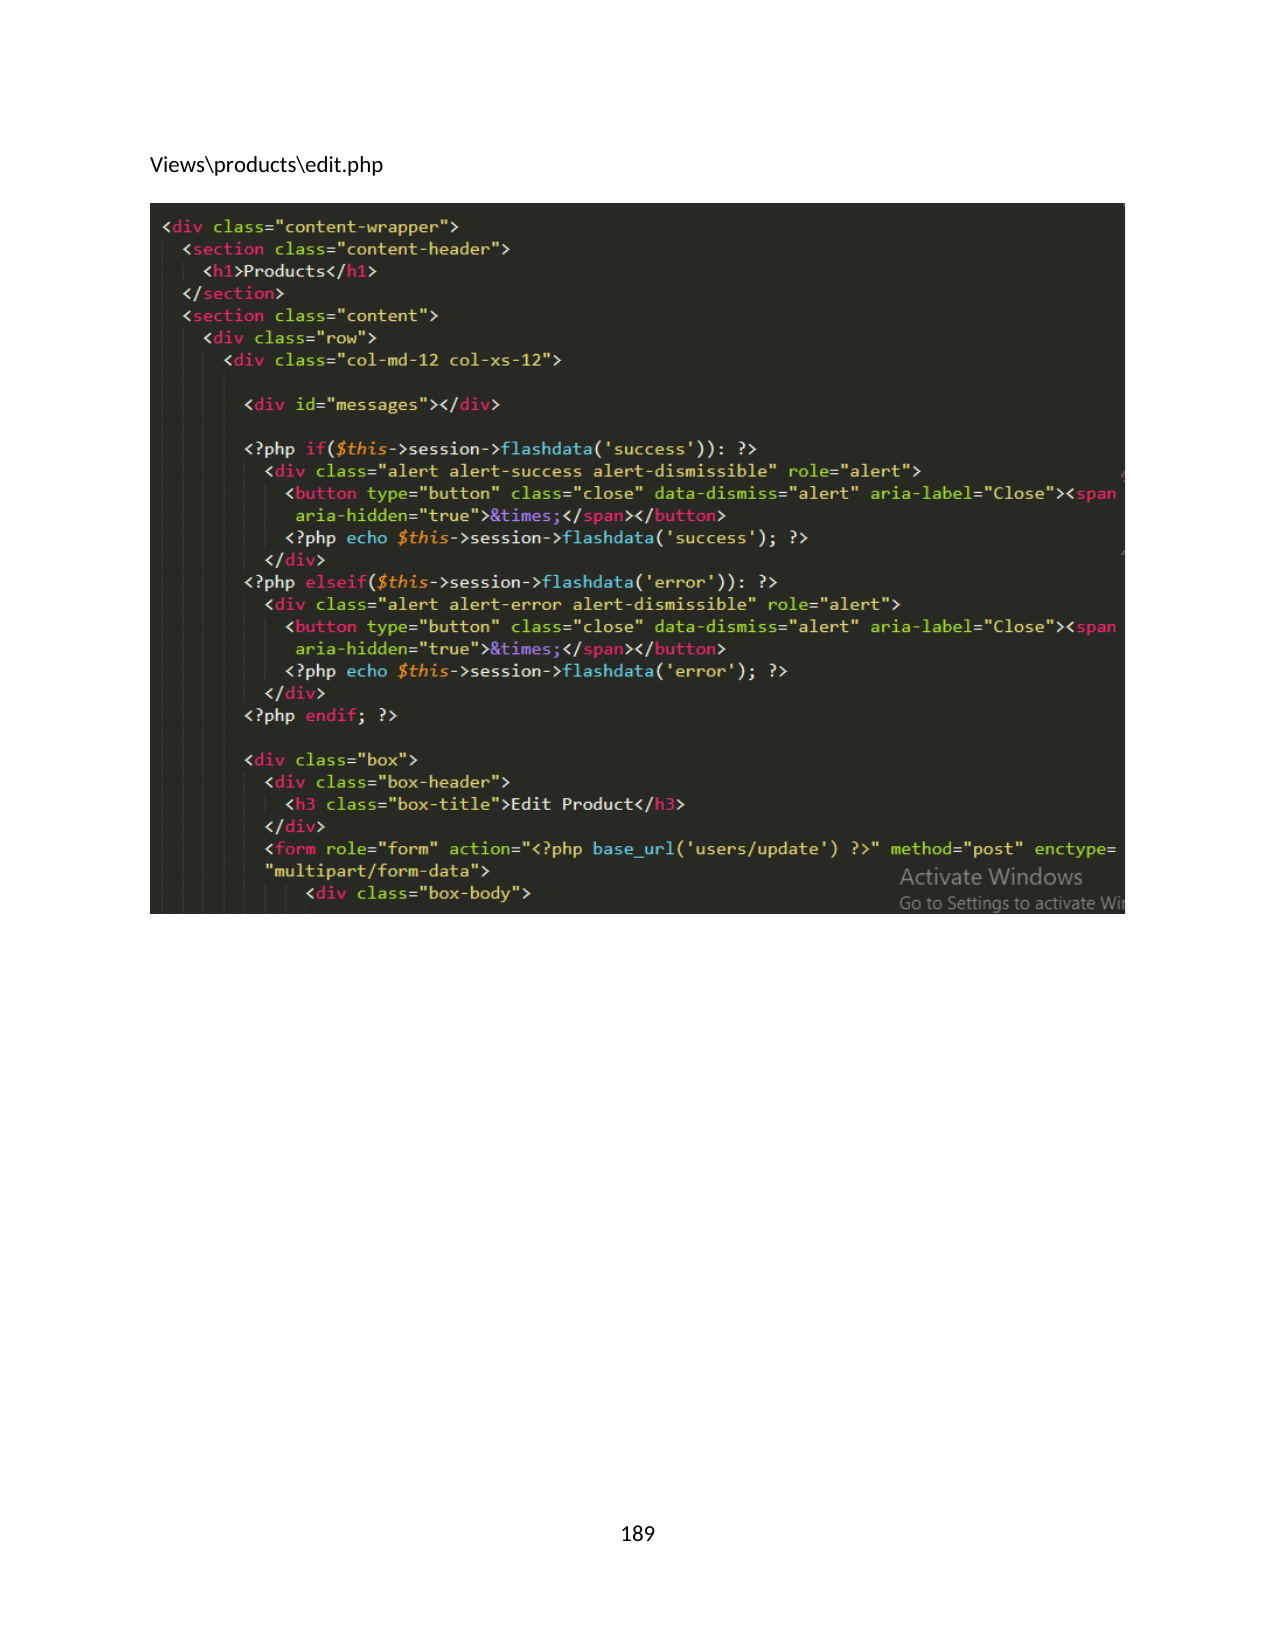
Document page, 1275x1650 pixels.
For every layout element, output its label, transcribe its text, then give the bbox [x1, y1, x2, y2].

picture [150, 203, 1125, 914]
text Views\products\edit.php [150, 150, 1125, 178]
